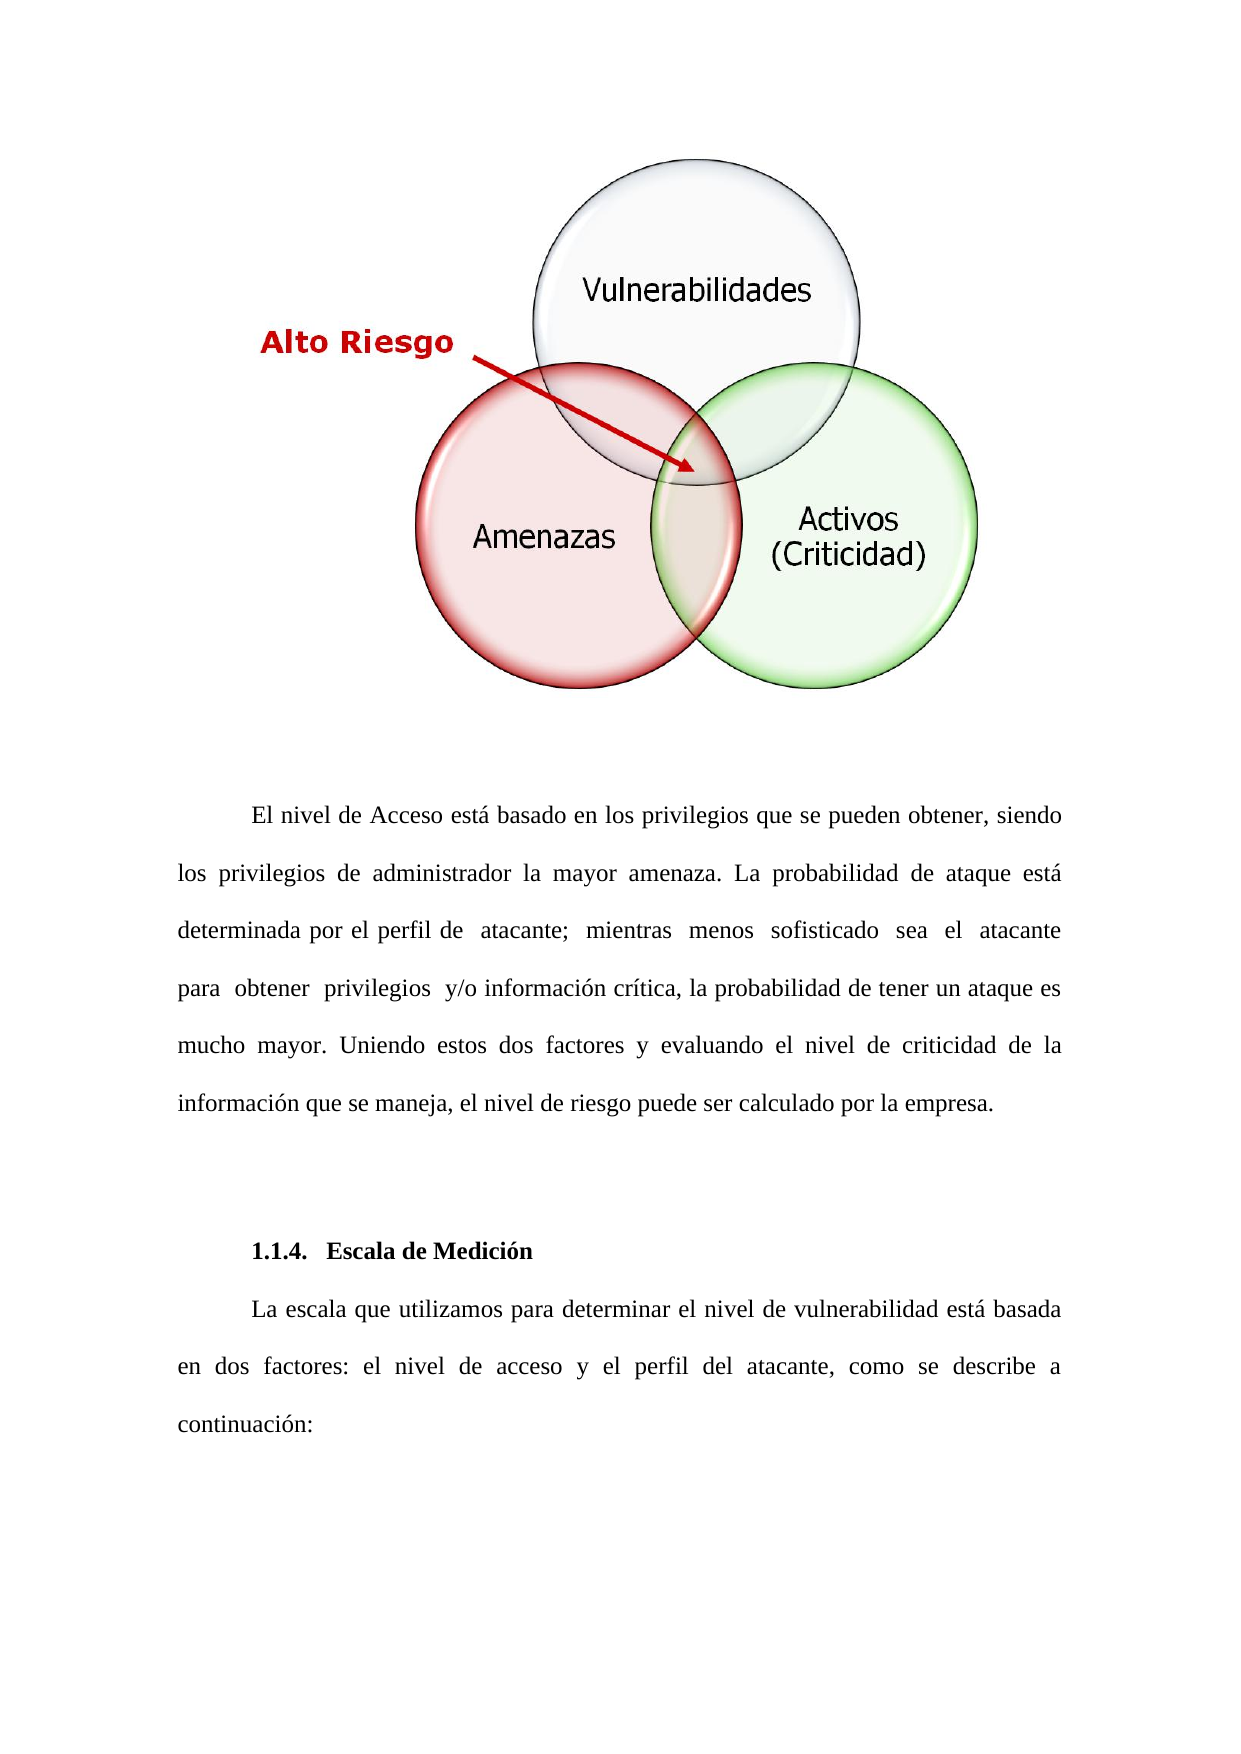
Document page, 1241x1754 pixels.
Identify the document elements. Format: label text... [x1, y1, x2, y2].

text La escala que utilizamos para determinar el nivel de vulnerabilidad está basada en dos factores: el nivel de acceso y el perfil del atacante, como se describe a continuación: [177, 1294, 1063, 1438]
picture [253, 150, 987, 698]
subtitle Escala de Medición [251, 1236, 1063, 1265]
text El nivel de Acceso está basado en los privilegios que se pueden obtener, siendo los privilegios de administrador la mayor amenaza. La probabilidad de ataque está determinada por el perfil de atacante; mientras menos sofisticado sea el atacante para obtener privilegios y/o información crítica, la probabilidad de tener un ataque es mucho mayor. Uniendo estos dos factores y evaluando el nivel de criticidad de la información que se maneja, el nivel de riesgo puede ser calculado por la empresa. [177, 801, 1063, 1117]
